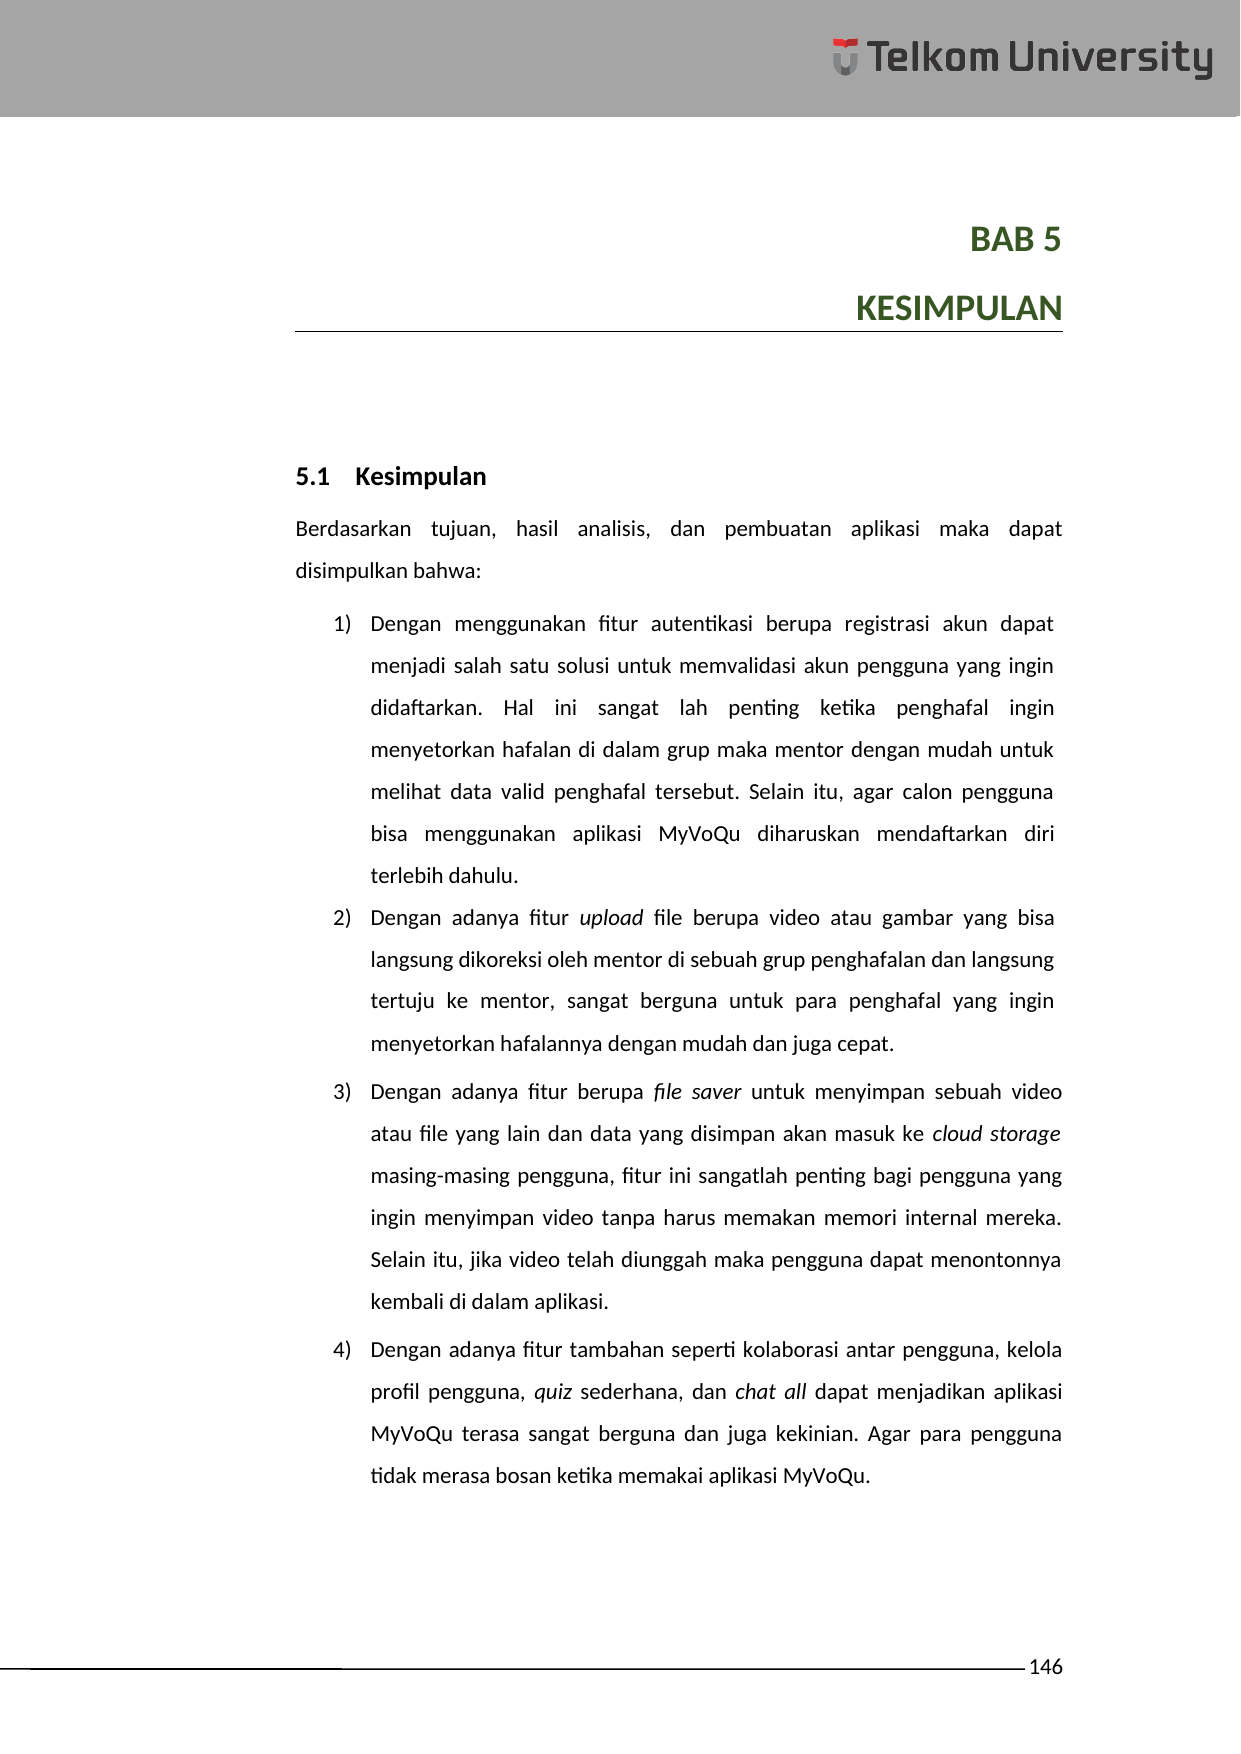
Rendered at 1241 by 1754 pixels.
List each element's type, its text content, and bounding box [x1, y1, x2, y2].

list Dengan menggunakan fitur autentikasi berupa registrasi akun dapat menjadi salah satu solusi untuk memvalidasi akun pengguna yang ingin didaftarkan. Hal ini sangat lah penting ketika penghafal ingin menyetorkan hafalan di dalam grup maka mentor dengan mudah untuk melihat data valid penghafal tersebut. Selain itu, agar calon pengguna bisa menggunakan aplikasi MyVoQu diharuskan mendaftarkan diri terlebih dahulu. [333, 609, 1055, 889]
text Berdasarkan tujuan, hasil analisis, dan pembuatan aplikasi maka dapat disimpulkan bahwa: [295, 514, 1063, 584]
list Dengan adanya fitur berupa file saver untuk menyimpan sebuah video atau file yang lain dan data yang disimpan akan masuk ke cloud storage masing-masing pengguna, fitur ini sangatlah penting bagi pengguna yang ingin menyimpan video tanpa harus memakan memori internal mereka. Selain itu, jika video telah diunggah maka pengguna dapat menontonnya kembali di dalam aplikasi. [333, 1077, 1063, 1315]
list Dengan adanya fitur tambahan seperti kolaborasi antar pengguna, kelola profil pengguna, quiz sederhana, dan chat all dapat menjadikan aplikasi MyVoQu terasa sangat berguna dan juga kekinian. Agar para pengguna tidak merasa bosan ketika memakai aplikasi MyVoQu. [333, 1335, 1063, 1489]
list Dengan adanya fitur upload file berupa video atau gambar yang bisa langsung dikoreksi oleh mentor di sebuah grup penghafalan dan langsung tertuju ke mentor, sangat berguna untuk para penghafal yang ingin menyetorkan hafalannya dengan mudah dan juga cepat. [333, 903, 1055, 1057]
subtitle Kesimpulan [295, 459, 1063, 492]
subtitle KESIMPULAN [295, 215, 1063, 331]
picture [833, 38, 1213, 80]
